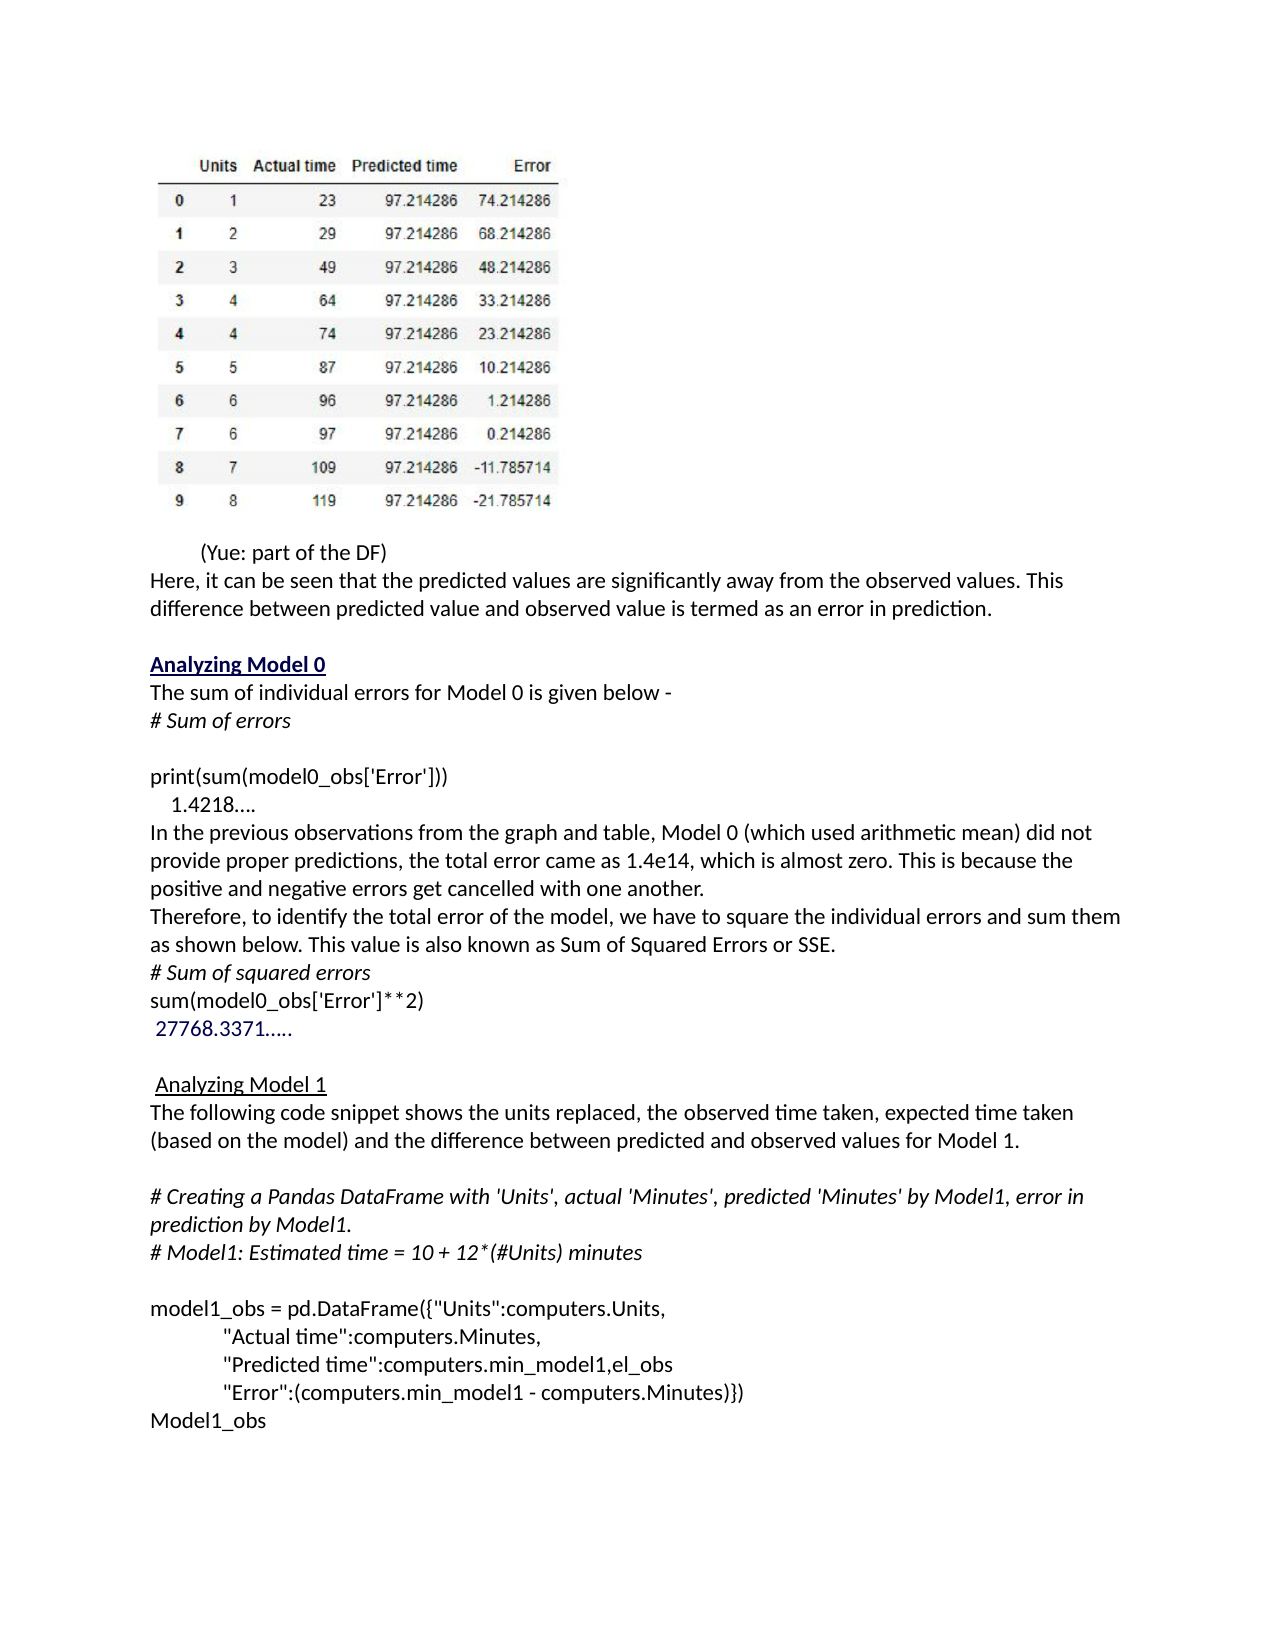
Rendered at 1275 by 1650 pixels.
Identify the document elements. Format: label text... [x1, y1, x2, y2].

text The sum of individual errors for Model 0 is given below - [150, 678, 1125, 706]
text # Sum of squared errors [150, 958, 1125, 986]
text 27768.3371….. [150, 1014, 1125, 1042]
text # Creating a Pandas DataFrame with 'Units', actual 'Minutes', predicted 'Minutes' by Model1, error in prediction by Model1. [150, 1182, 1125, 1238]
text print(sum(model0_obs['Error'])) [150, 734, 1125, 790]
picture [150, 150, 573, 511]
text Analyzing Model 0 [150, 650, 1125, 678]
text (Yue: part of the DF) [150, 511, 1125, 566]
text model1_obs = pd.DataFrame({"Units":computers.Units, [150, 1294, 1125, 1322]
text The following code snippet shows the units replaced, the observed time taken, expected time taken (based on the model) and the difference between predicted and observed values for Model 1. [150, 1098, 1125, 1154]
text "Predicted time":computers.min_model1,el_obs [150, 1350, 1125, 1378]
text "Error":(computers.min_model1 - computers.Minutes)}) [150, 1378, 1125, 1406]
text Model1_obs [150, 1406, 1125, 1434]
text Analyzing Model 1 [150, 1070, 1125, 1098]
text In the previous observations from the graph and table, Model 0 (which used arithmetic mean) did not provide proper predictions, the total error came as 1.4e14, which is almost zero. This is because the positive and negative errors get cancelled with one another. [150, 818, 1125, 902]
text sum(model0_obs['Error']**2) [150, 986, 1125, 1014]
text Therefore, to identify the total error of the model, we have to square the individual errors and sum them as shown below. This value is also known as Sum of Squared Errors or SSE. [150, 902, 1125, 958]
text 1.4218…. [150, 790, 1125, 818]
text "Actual time":computers.Minutes, [150, 1322, 1125, 1350]
text Here, it can be seen that the predicted values are significantly away from the observed values. This difference between predicted value and observed value is termed as an error in prediction. [150, 566, 1125, 622]
text # Model1: Estimated time = 10 + 12*(#Units) minutes [150, 1238, 1125, 1266]
text # Sum of errors [150, 706, 1125, 734]
